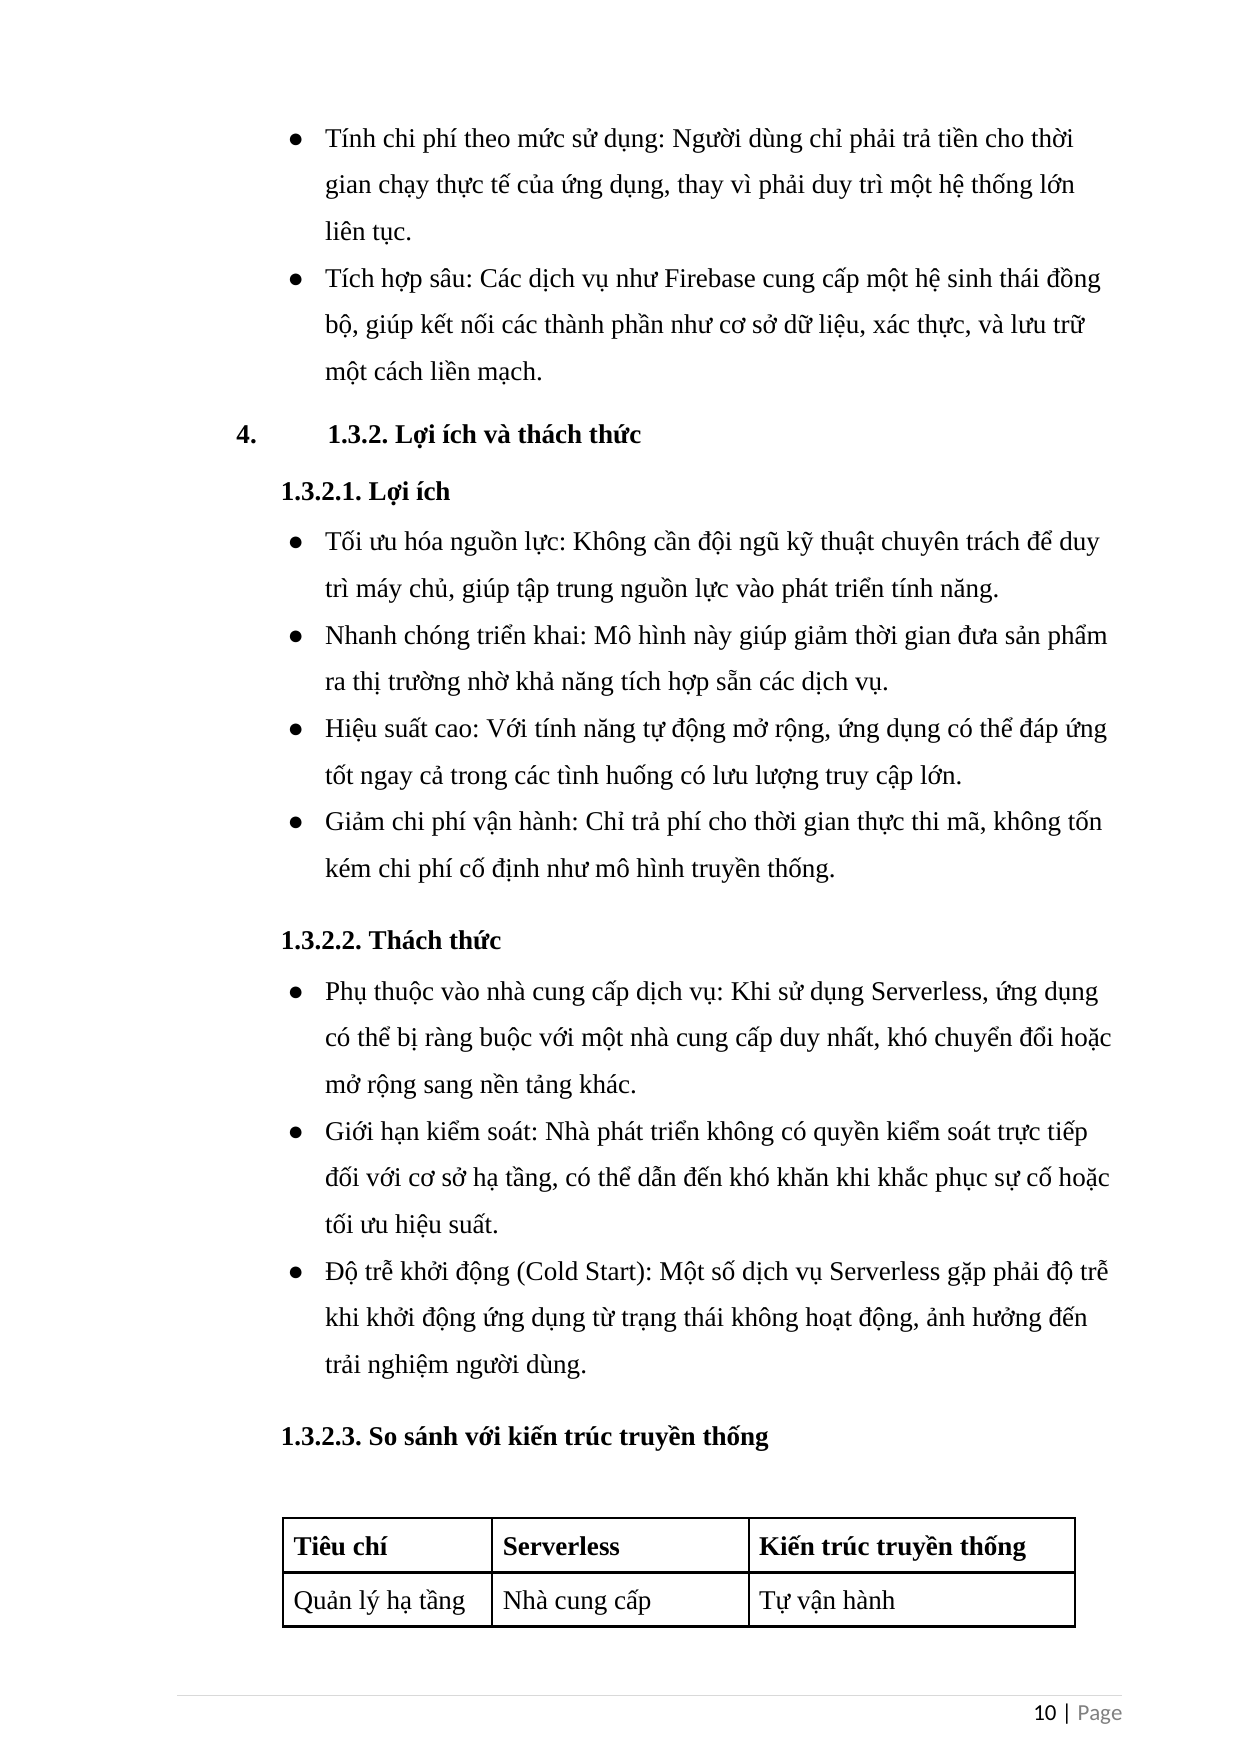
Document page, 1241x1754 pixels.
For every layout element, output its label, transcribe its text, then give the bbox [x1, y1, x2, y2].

list Độ trễ khởi động (Cold Start): Một số dịch vụ Serverless gặp phải độ trễ khi khởi động ứng dụng từ trạng thái không hoạt động, ảnh hưởng đến trải nghiệm người dùng. [287, 1254, 1122, 1379]
list Tính chi phí theo mức sử dụng: Người dùng chỉ phải trả tiền cho thời gian chạy thực tế của ứng dụng, thay vì phải duy trì một hệ thống lớn liên tục. [287, 122, 1122, 246]
subtitle 1.3.2.2. Thách thức [281, 924, 1122, 955]
list Tối ưu hóa nguồn lực: Không cần đội ngũ kỹ thuật chuyên trách để duy trì máy chủ, giúp tập trung nguồn lực vào phát triển tính năng. [287, 525, 1122, 603]
list Nhanh chóng triển khai: Mô hình này giúp giảm thời gian đưa sản phẩm ra thị trường nhờ khả năng tích hợp sẵn các dịch vụ. [287, 619, 1122, 697]
list Phụ thuộc vào nhà cung cấp dịch vụ: Khi sử dụng Serverless, ứng dụng có thể bị ràng buộc với một nhà cung cấp duy nhất, khó chuyển đổi hoặc mở rộng sang nền tảng khác. [287, 974, 1122, 1099]
list Giảm chi phí vận hành: Chỉ trả phí cho thời gian thực thi mã, không tốn kém chi phí cố định như mô hình truyền thống. [287, 805, 1122, 883]
subtitle 1.3.2. Lợi ích và thách thức [236, 418, 1122, 449]
list Tích hợp sâu: Các dịch vụ như Firebase cung cấp một hệ sinh thái đồng bộ, giúp kết nối các thành phần như cơ sở dữ liệu, xác thực, và lưu trữ một cách liền mạch. [287, 262, 1122, 386]
list Giới hạn kiểm soát: Nhà phát triển không có quyền kiểm soát trực tiếp đối với cơ sở hạ tầng, có thể dẫn đến khó khăn khi khắc phục sự cố hoặc tối ưu hiệu suất. [287, 1114, 1122, 1239]
subtitle 1.3.2.1. Lợi ích [281, 474, 1122, 506]
subtitle 1.3.2.3. So sánh với kiến trúc truyền thống [281, 1419, 1122, 1451]
list Hiệu suất cao: Với tính năng tự động mở rộng, ứng dụng có thể đáp ứng tốt ngay cả trong các tình huống có lưu lượng truy cập lớn. [287, 712, 1122, 790]
